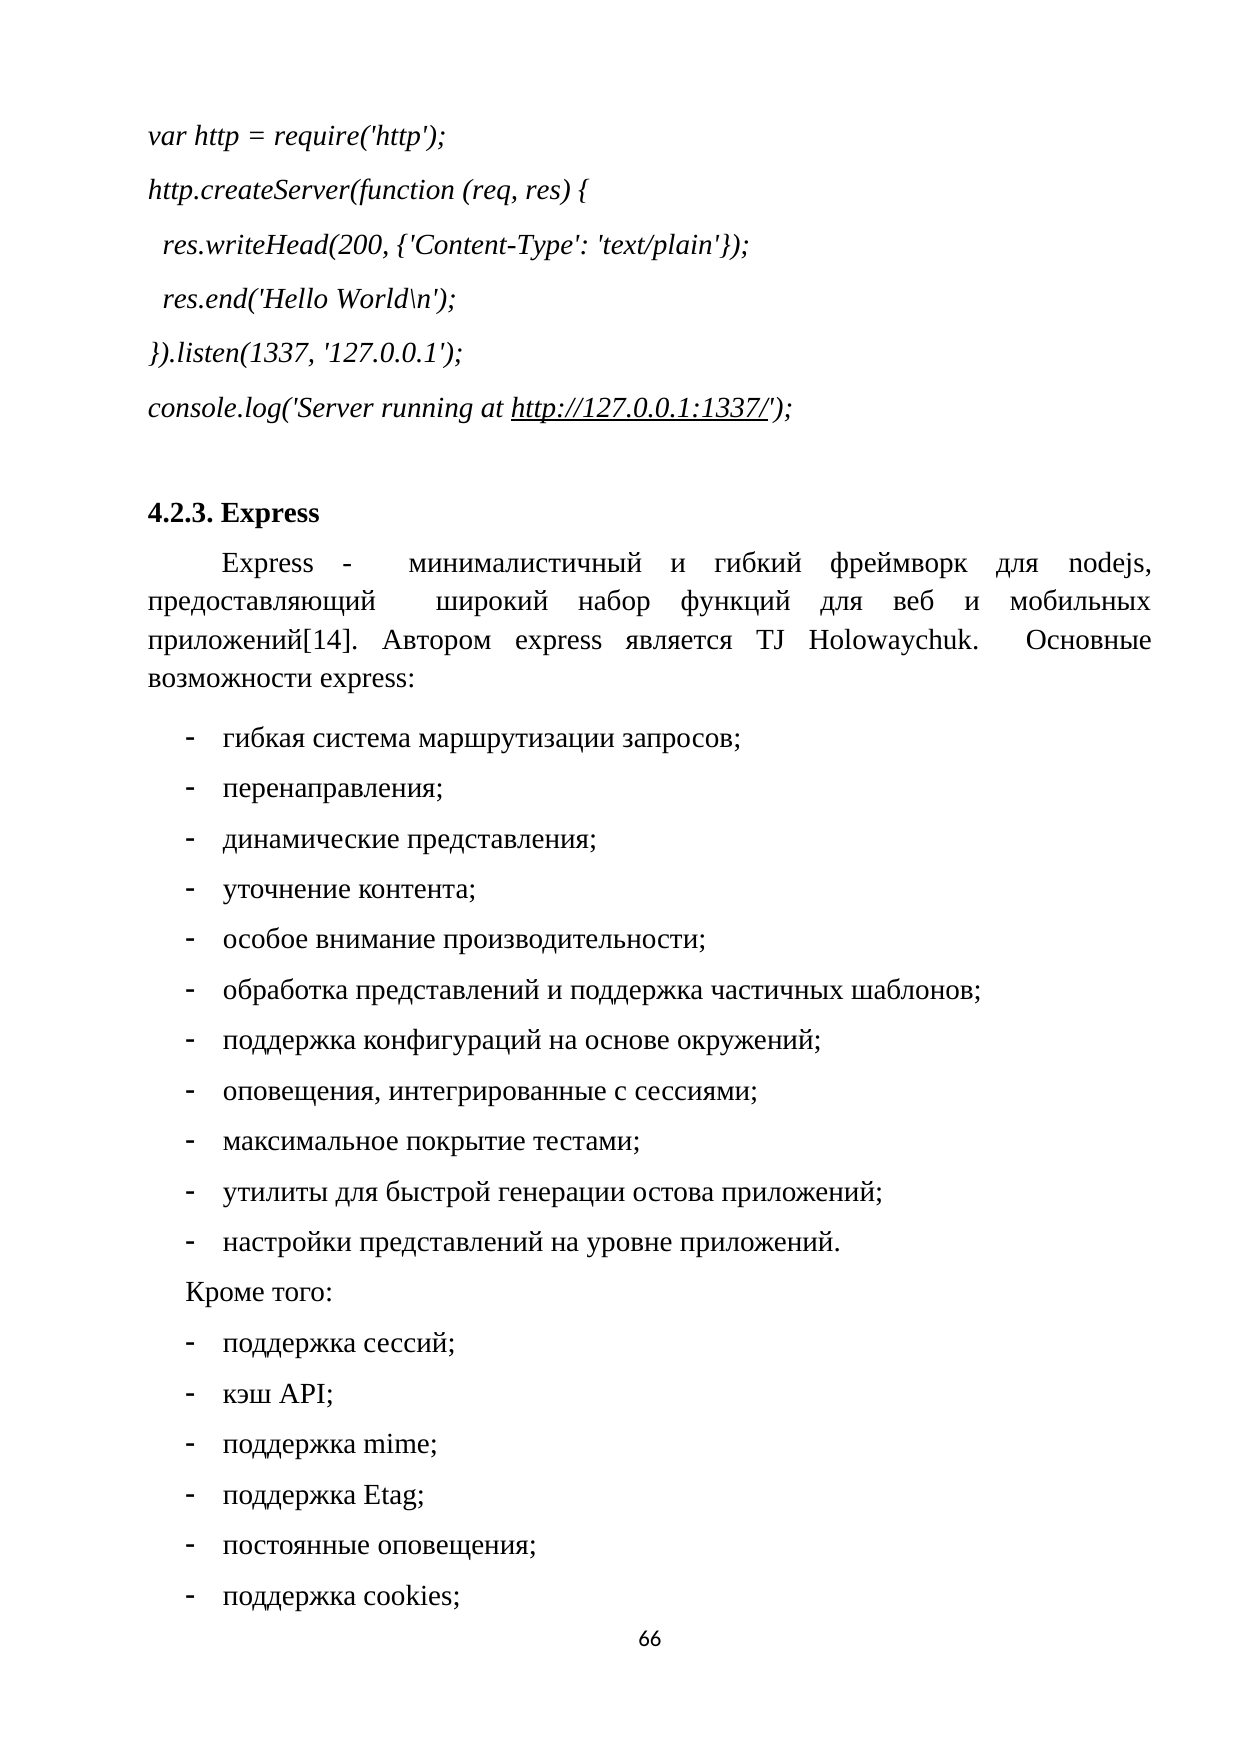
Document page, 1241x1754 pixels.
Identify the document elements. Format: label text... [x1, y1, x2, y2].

list кэш API; [185, 1376, 1152, 1410]
list поддержка сессий; [185, 1326, 1152, 1359]
list поддержка cookies; [185, 1578, 1152, 1611]
text console.log('Server running at http://127.0.0.1:1337/'); [148, 390, 1152, 423]
text res.writeHead(200, {'Content-Type': 'text/plain'}); [148, 227, 1152, 260]
text }).listen(1337, '127.0.0.1'); [148, 336, 1152, 369]
text Кроме того: [185, 1274, 1152, 1308]
text 4.2.3. Express [148, 495, 1152, 528]
list перенаправления; [185, 770, 1152, 804]
text http.createServer(function (req, res) { [148, 172, 1152, 206]
text res.end('Hello World\n'); [148, 281, 1152, 315]
list особое внимание производительности; [185, 922, 1152, 955]
list настройки представлений на уровне приложений. [185, 1224, 1152, 1258]
list динамические представления; [185, 821, 1152, 854]
list максимальное покрытие тестами; [185, 1123, 1152, 1157]
list поддержка конфигураций на основе окружений; [185, 1022, 1152, 1056]
text Express - минималистичный и гибкий фреймворк для nodejs, предоставляющий широкий набор функций для веб и мобильных приложений[14]. Автором express является TJ Holowaychuk. Основные возможности express: [148, 545, 1152, 694]
list уточнение контента; [185, 871, 1152, 905]
list оповещения, интегрированные с сессиями; [185, 1073, 1152, 1107]
list поддержка mime; [185, 1426, 1152, 1460]
list поддержка Etag; [185, 1477, 1152, 1511]
list утилиты для быстрой генерации остова приложений; [185, 1174, 1152, 1207]
list постоянные оповещения; [185, 1527, 1152, 1561]
text var http = require('http'); [148, 118, 1152, 152]
list обработка представлений и поддержка частичных шаблонов; [185, 972, 1152, 1006]
list гибкая система маршрутизации запросов; [185, 720, 1152, 754]
